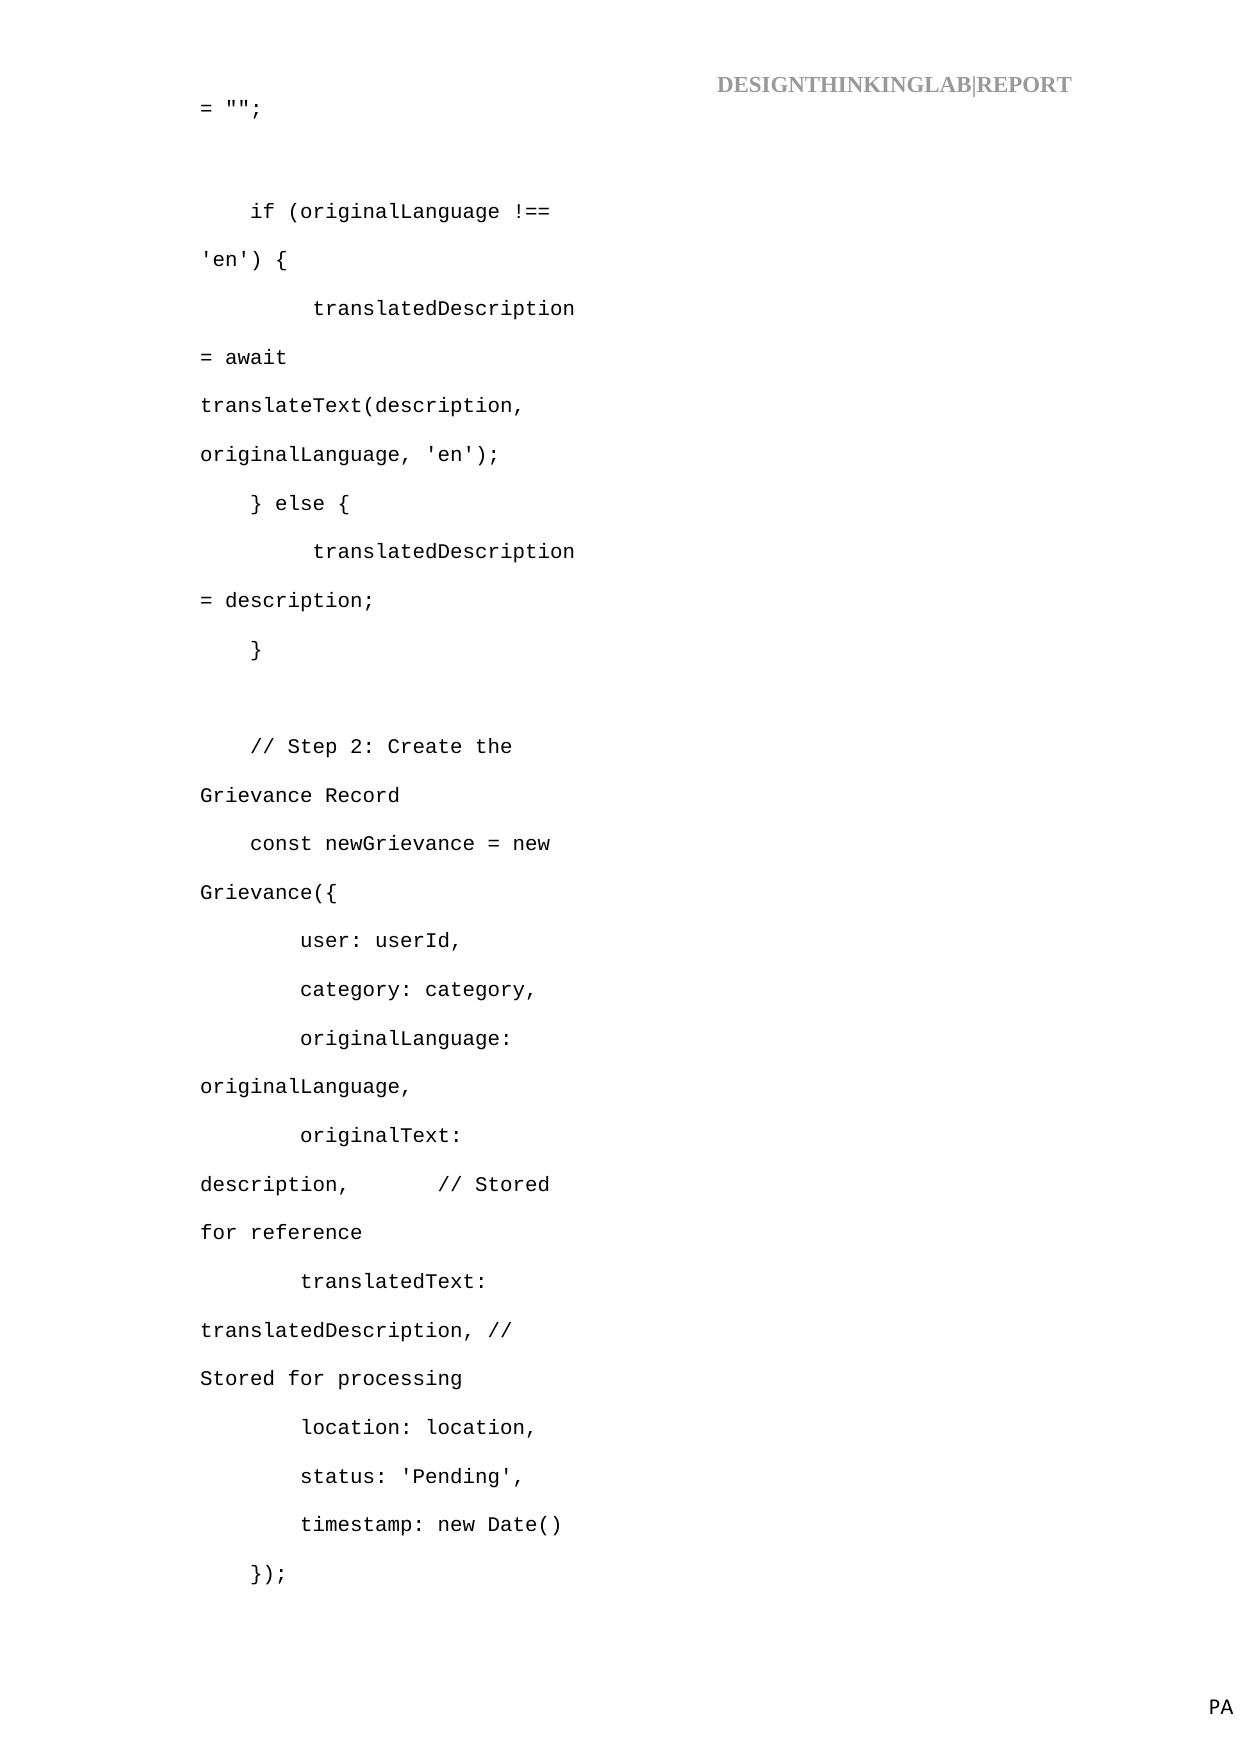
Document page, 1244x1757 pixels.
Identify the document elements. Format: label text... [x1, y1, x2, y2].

text const newGrievance = new Grievance({ [150, 833, 579, 906]
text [150, 98, 579, 122]
text status: 'Pending', [150, 1466, 579, 1489]
text translatedDescription = description; [150, 541, 579, 614]
text }); [150, 1563, 579, 1587]
text } else { [150, 493, 579, 516]
text timestamp: new Date() [150, 1514, 579, 1538]
text location: location, [150, 1417, 579, 1441]
text originalText: description, // Stored for reference [150, 1125, 579, 1246]
text originalLanguage: originalLanguage, [150, 1028, 579, 1100]
text translatedText: translatedDescription, // Stored for processing [150, 1271, 579, 1392]
text user: userId, [150, 931, 579, 954]
text // Step 2: Create the Grievance Record [150, 736, 579, 808]
text } [150, 639, 579, 662]
text translatedDescription = await translateText(description, originalLanguage, 'en'); [150, 298, 579, 468]
text if (originalLanguage !== 'en') { [150, 201, 579, 273]
text category: category, [150, 979, 579, 1003]
